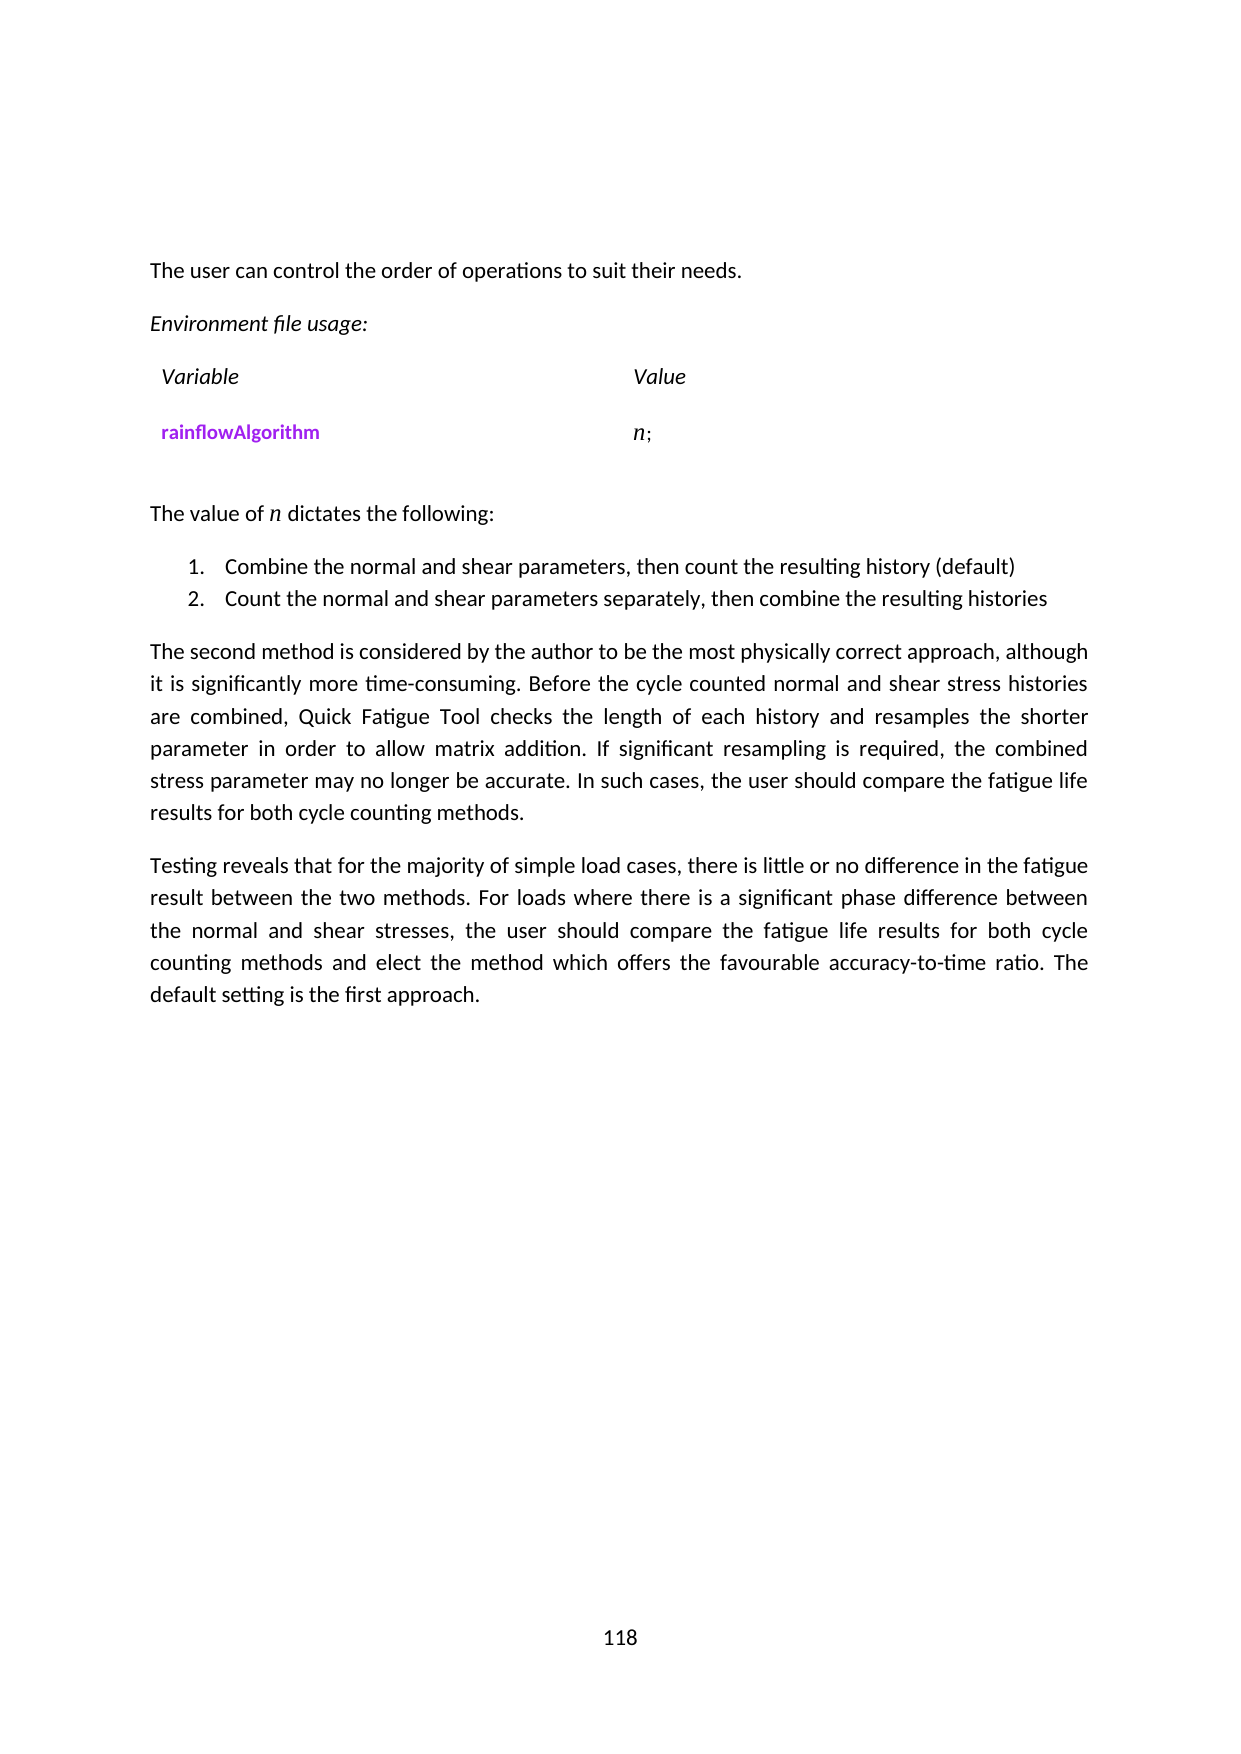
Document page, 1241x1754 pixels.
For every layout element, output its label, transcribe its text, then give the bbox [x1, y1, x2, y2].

text The value of dictates the following: [150, 499, 1090, 527]
text The user can control the order of operations to suit their needs. [150, 256, 1090, 284]
list Combine the normal and shear parameters, then count the resulting history (default) [187, 552, 1090, 580]
list Count the normal and shear parameters separately, then combine the resulting histories [187, 584, 1090, 612]
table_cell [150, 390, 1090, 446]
text Environment file usage: [150, 309, 1090, 337]
text The second method is considered by the author to be the most physically correct approach, although it is significantly more time-consuming. Before the cycle counted normal and shear stress histories are combined, Quick Fatigue Tool checks the length of each history and resamples the shorter parameter in order to allow matrix addition. If significant resampling is required, the combined stress parameter may no longer be accurate. In such cases, the user should compare the fatigue life results for both cycle counting methods. [150, 637, 1090, 826]
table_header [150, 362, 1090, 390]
text Testing reveals that for the majority of simple load cases, there is little or no difference in the fatigue result between the two methods. For loads where there is a significant phase difference between the normal and shear stresses, the user should compare the fatigue life results for both cycle counting methods and elect the method which offers the favourable accuracy-to-time ratio. The default setting is the first approach. [150, 851, 1090, 1008]
